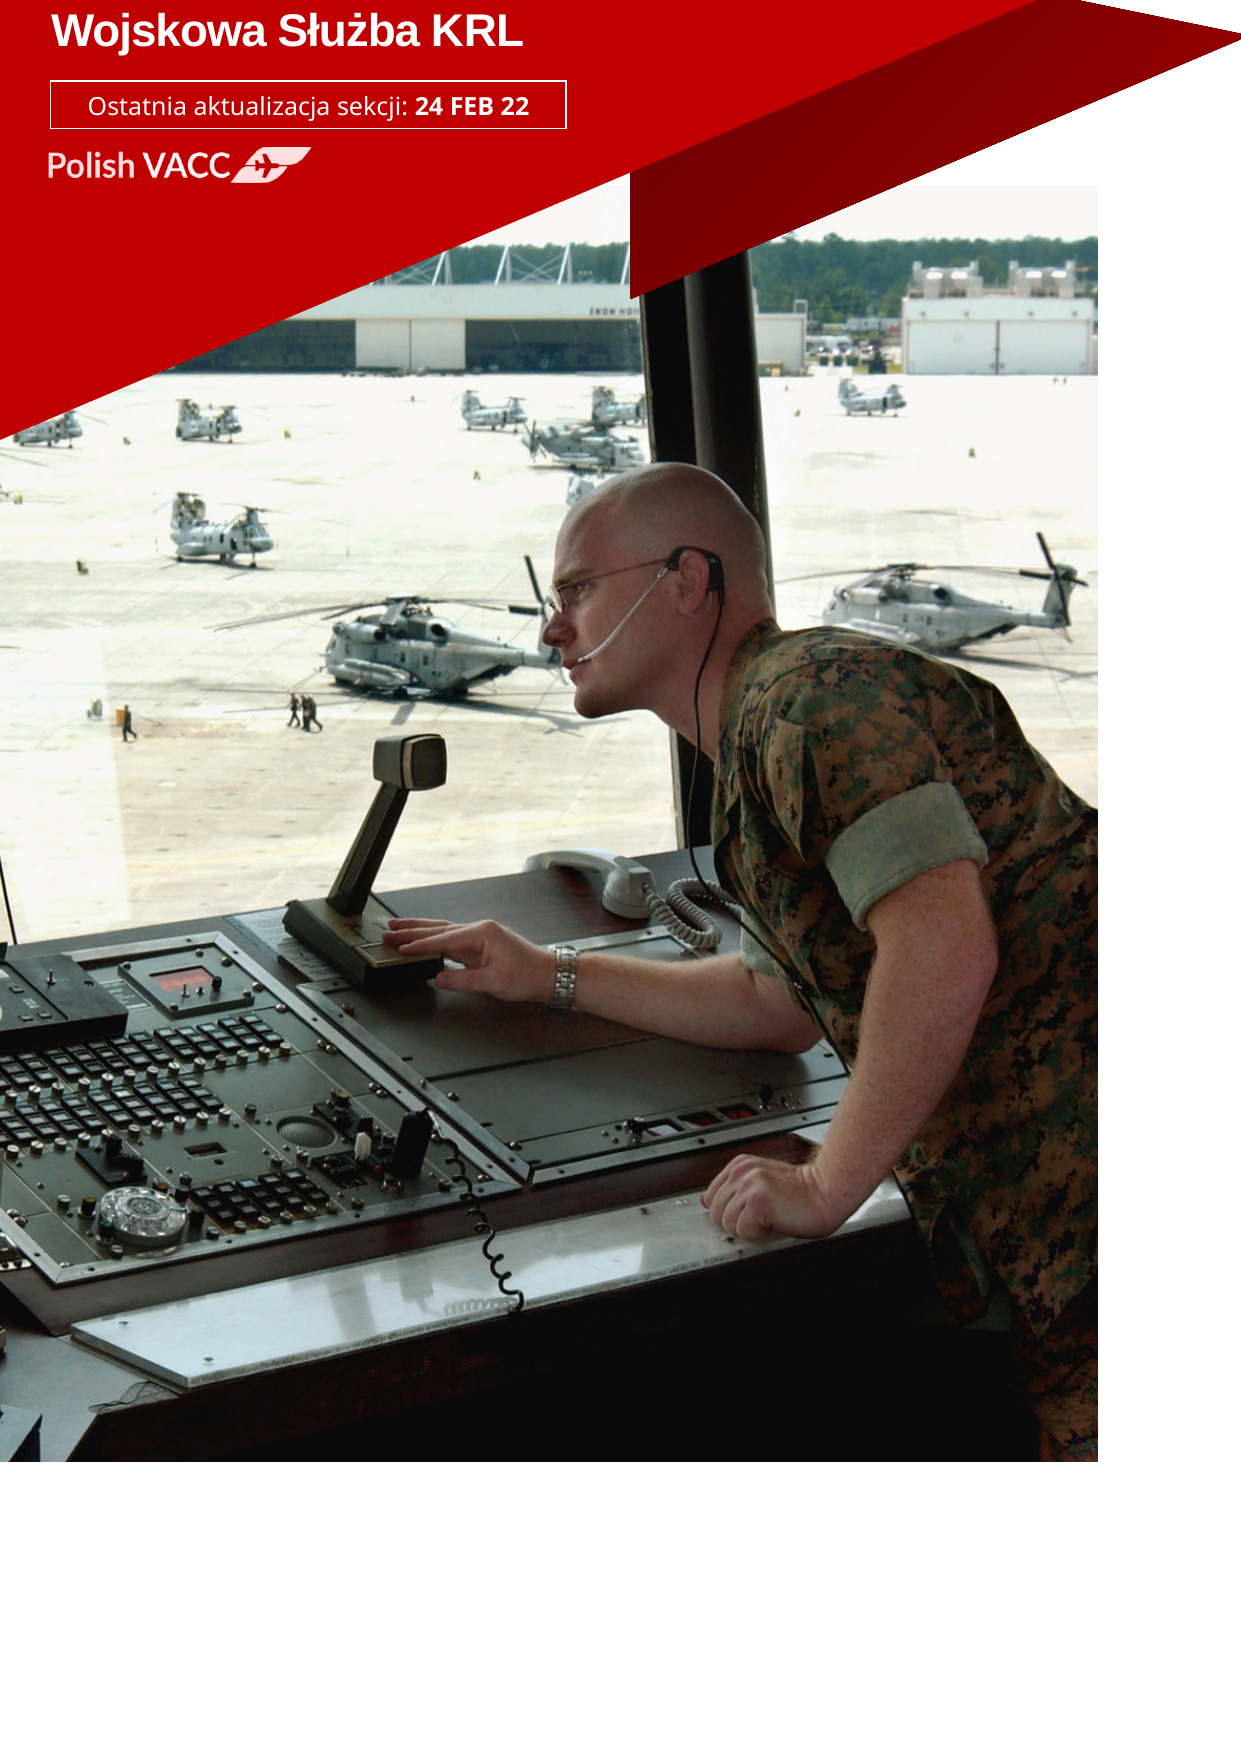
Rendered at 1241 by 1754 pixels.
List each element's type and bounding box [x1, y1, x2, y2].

picture [0, 185, 1098, 1462]
